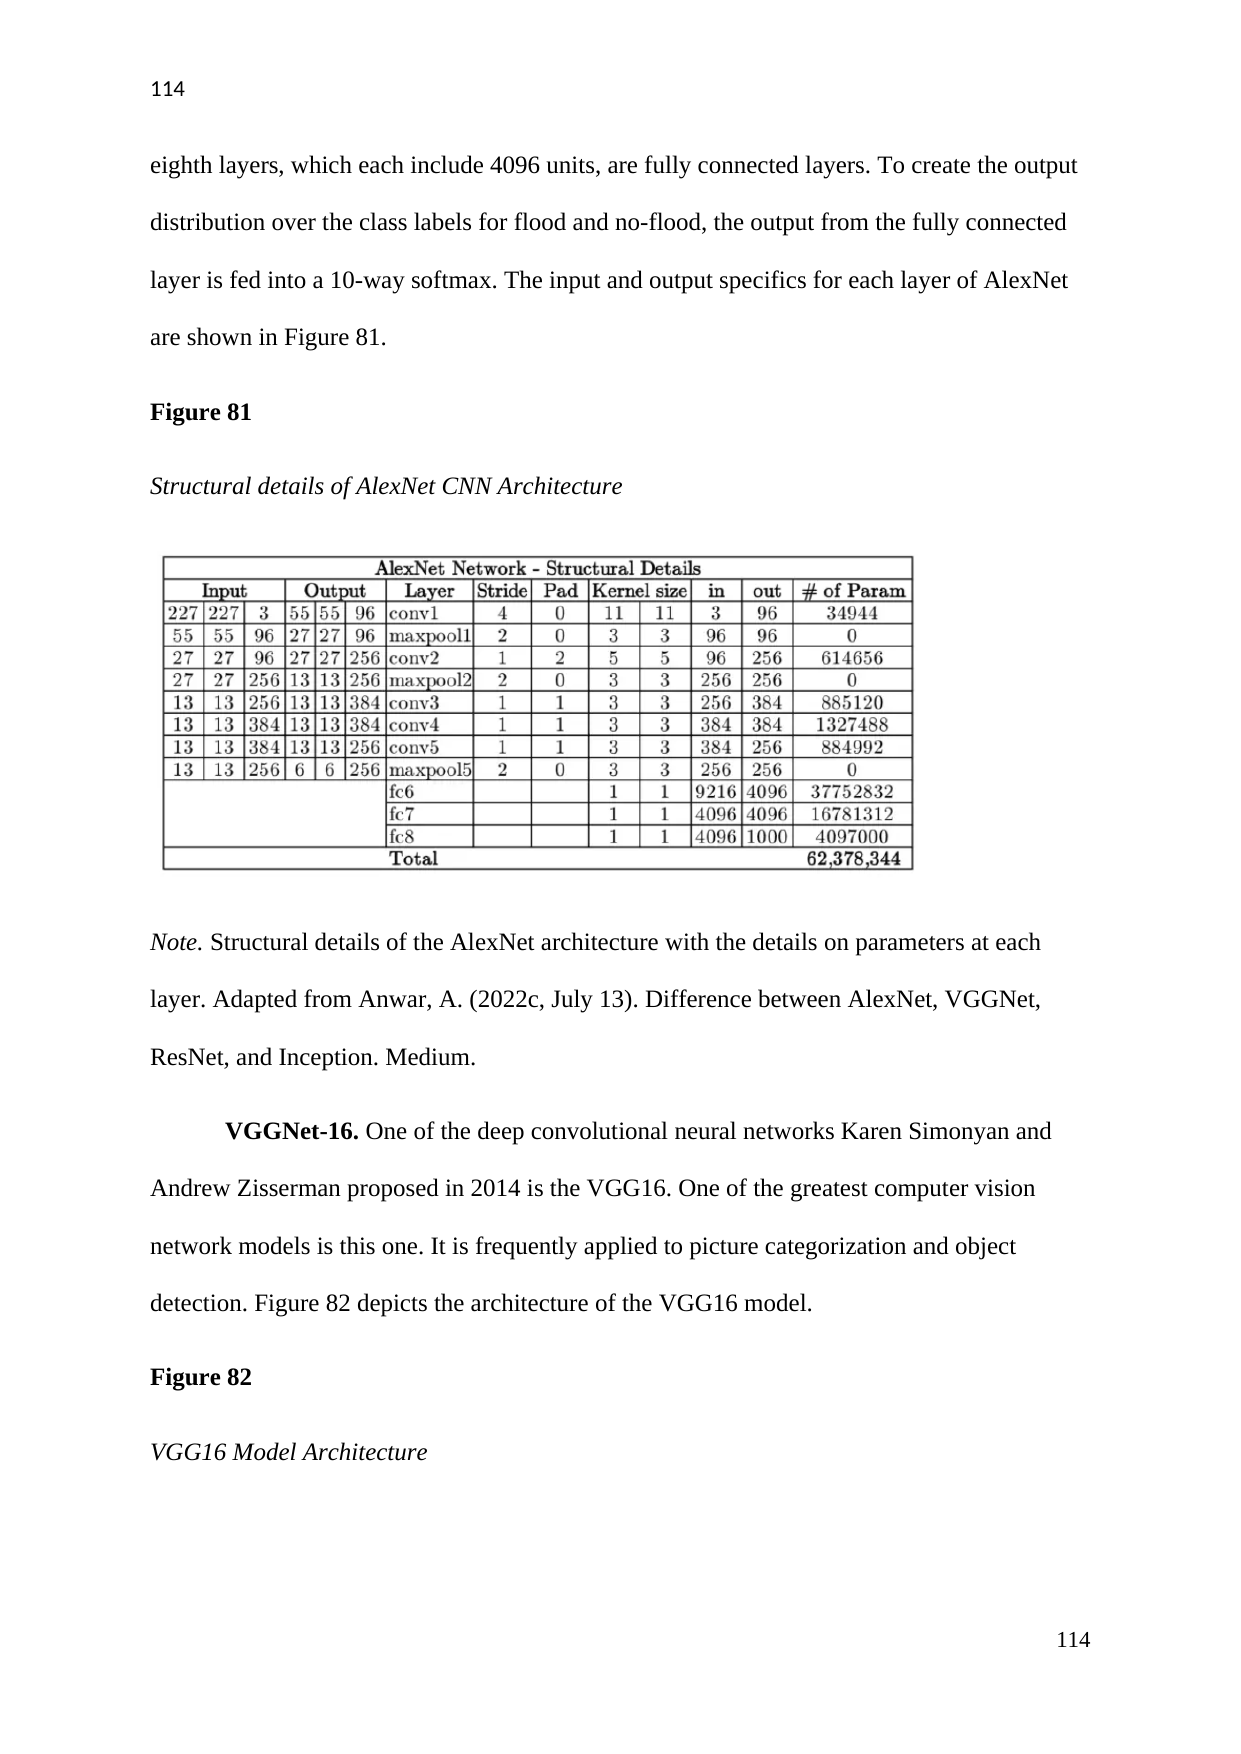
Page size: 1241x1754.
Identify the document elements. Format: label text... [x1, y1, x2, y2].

text Figure 82 [150, 1362, 1090, 1391]
text VGGNet-16. One of the deep convolutional neural networks Karen Simonyan and Andrew Zisserman proposed in 2014 is the VGG16. One of the greatest computer vision network models is this one. It is frequently applied to picture categorization and object detection. Figure 82 depicts the architecture of the VGG16 model. [150, 1116, 1090, 1317]
text Structural details of AlexNet CNN Architecture [150, 471, 1090, 499]
text VGG16 Model Architecture [150, 1437, 1090, 1465]
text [150, 150, 1090, 351]
text Note. Structural details of the AlexNet architecture with the details on parameters at each layer. Adapted from Anwar, A. (2022c, July 13). Difference between AlexNet, VGGNet, ResNet, and Inception. Medium. [150, 927, 1090, 1070]
picture [150, 545, 923, 882]
text Figure 81 [150, 397, 1090, 425]
